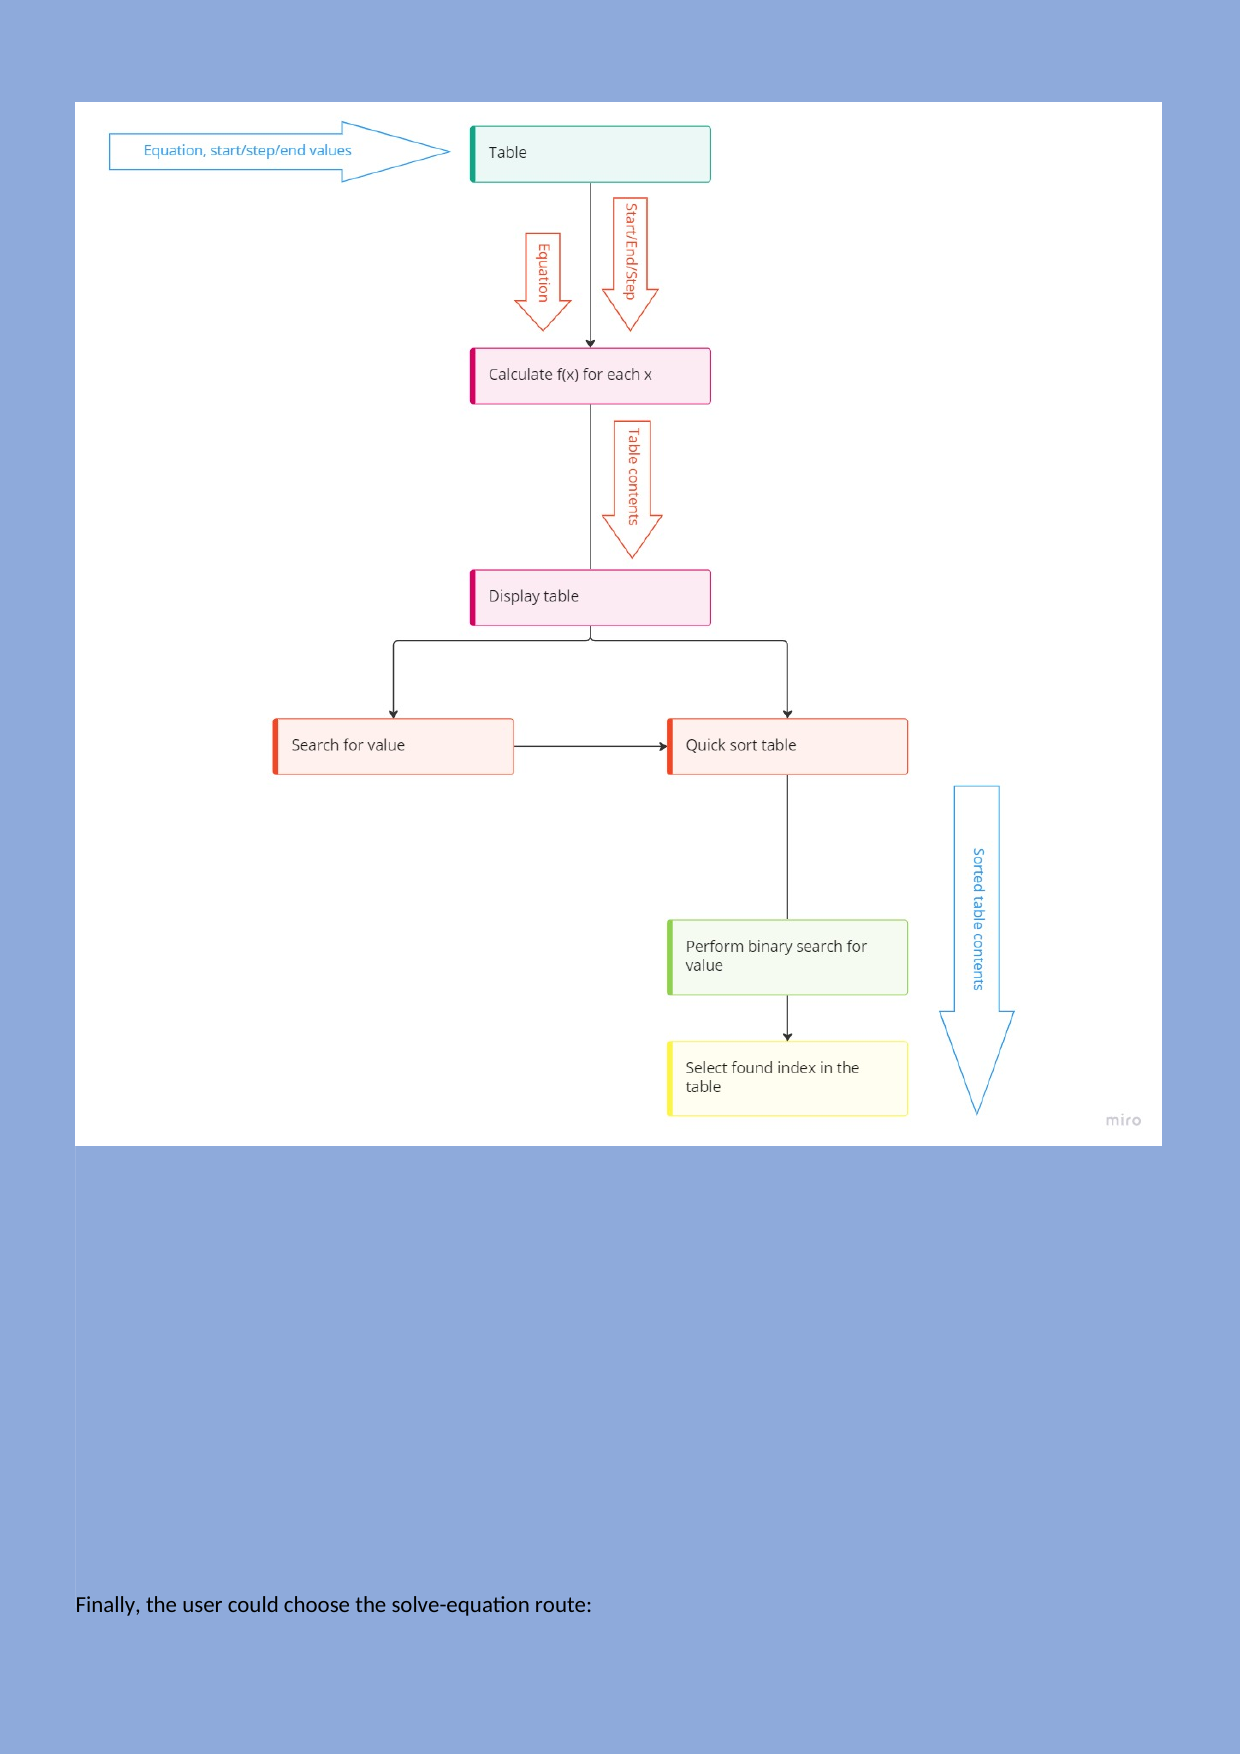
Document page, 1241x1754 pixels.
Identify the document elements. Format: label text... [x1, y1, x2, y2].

text Finally, the user could choose the solve-equation route: [75, 1591, 1165, 1619]
picture [75, 102, 1162, 1608]
